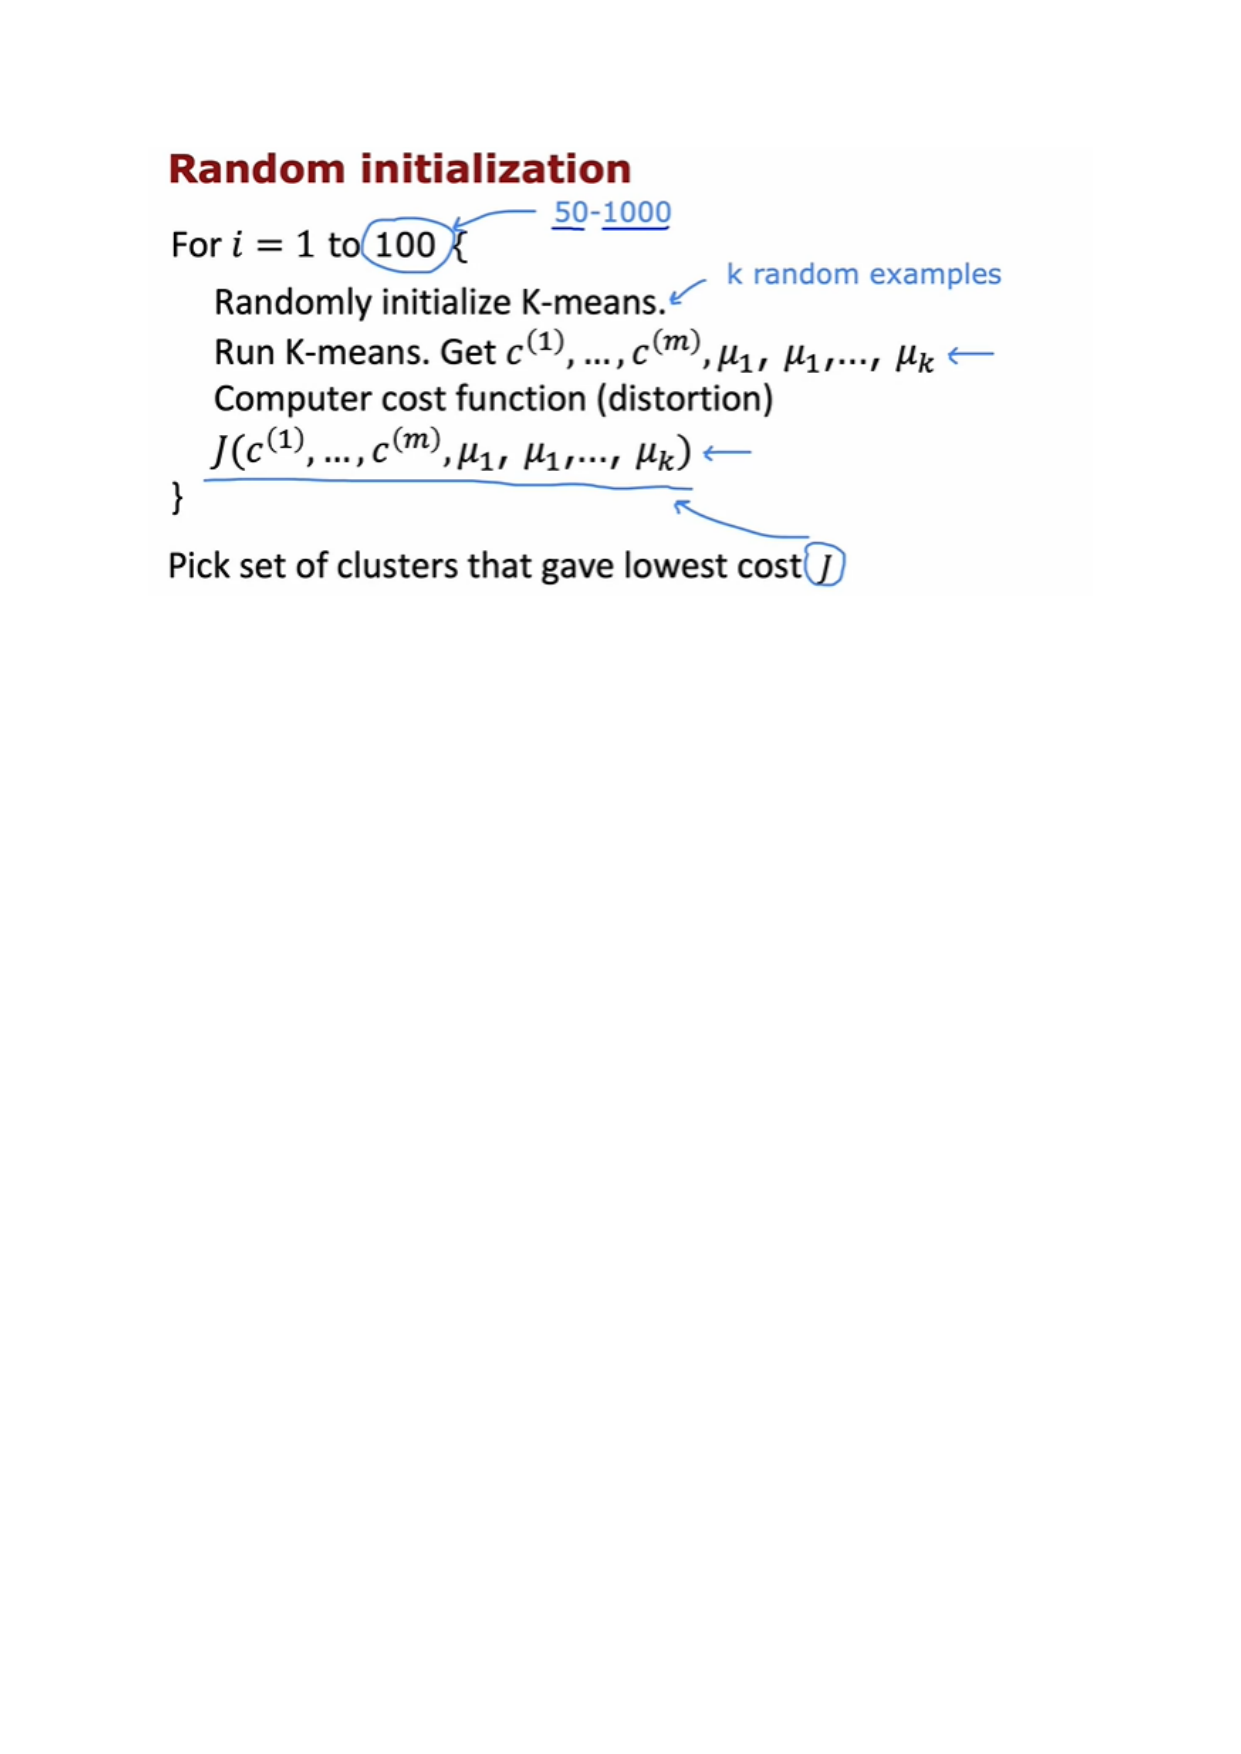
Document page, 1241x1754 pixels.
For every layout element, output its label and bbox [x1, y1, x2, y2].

picture [147, 147, 1093, 596]
